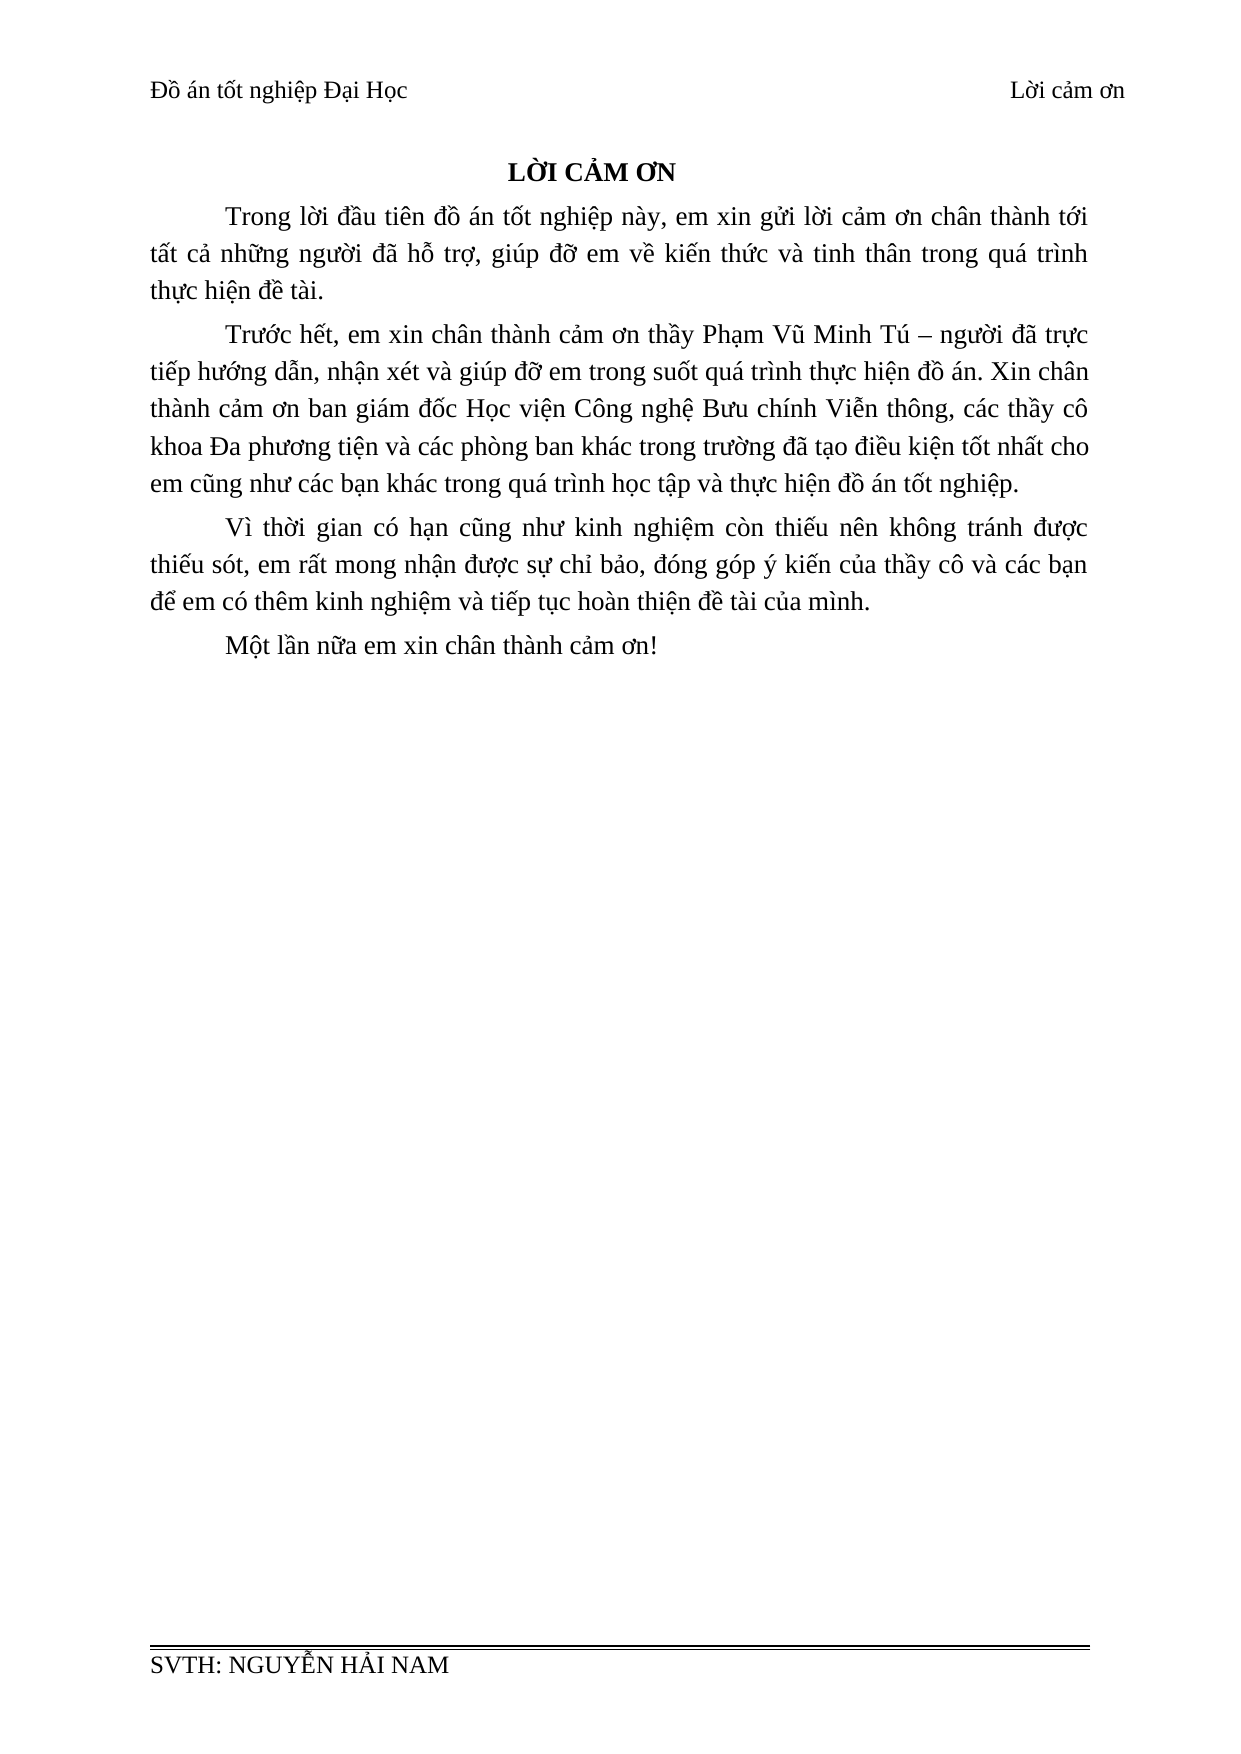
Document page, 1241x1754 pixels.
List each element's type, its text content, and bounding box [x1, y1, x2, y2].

subtitle LỜI CẢM ƠN [150, 156, 1090, 187]
text Vì thời gian có hạn cũng như kinh nghiệm còn thiếu nên không tránh được thiếu sót, em rất mong nhận được sự chỉ bảo, đóng góp ý kiến của thầy cô và các bạn để em có thêm kinh nghiệm và tiếp tục hoàn thiện đề tài của mình. [150, 511, 1090, 616]
text Trước hết, em xin chân thành cảm ơn thầy Phạm Vũ Minh Tú – người đã trực tiếp hướng dẫn, nhận xét và giúp đỡ em trong suốt quá trình thực hiện đồ án. Xin chân thành cảm ơn ban giám đốc Học viện Công nghệ Bưu chính Viễn thông, các thầy cô khoa Đa phương tiện và các phòng ban khác trong trường đã tạo điều kiện tốt nhất cho em cũng như các bạn khác trong quá trình học tập và thực hiện đồ án tốt nghiệp. [150, 318, 1090, 498]
text Một lần nữa em xin chân thành cảm ơn! [150, 629, 1090, 660]
text Trong lời đầu tiên đồ án tốt nghiệp này, em xin gửi lời cảm ơn chân thành tới tất cả những người đã hỗ trợ, giúp đỡ em về kiến thức và tinh thân trong quá trình thực hiện đề tài. [150, 200, 1090, 306]
